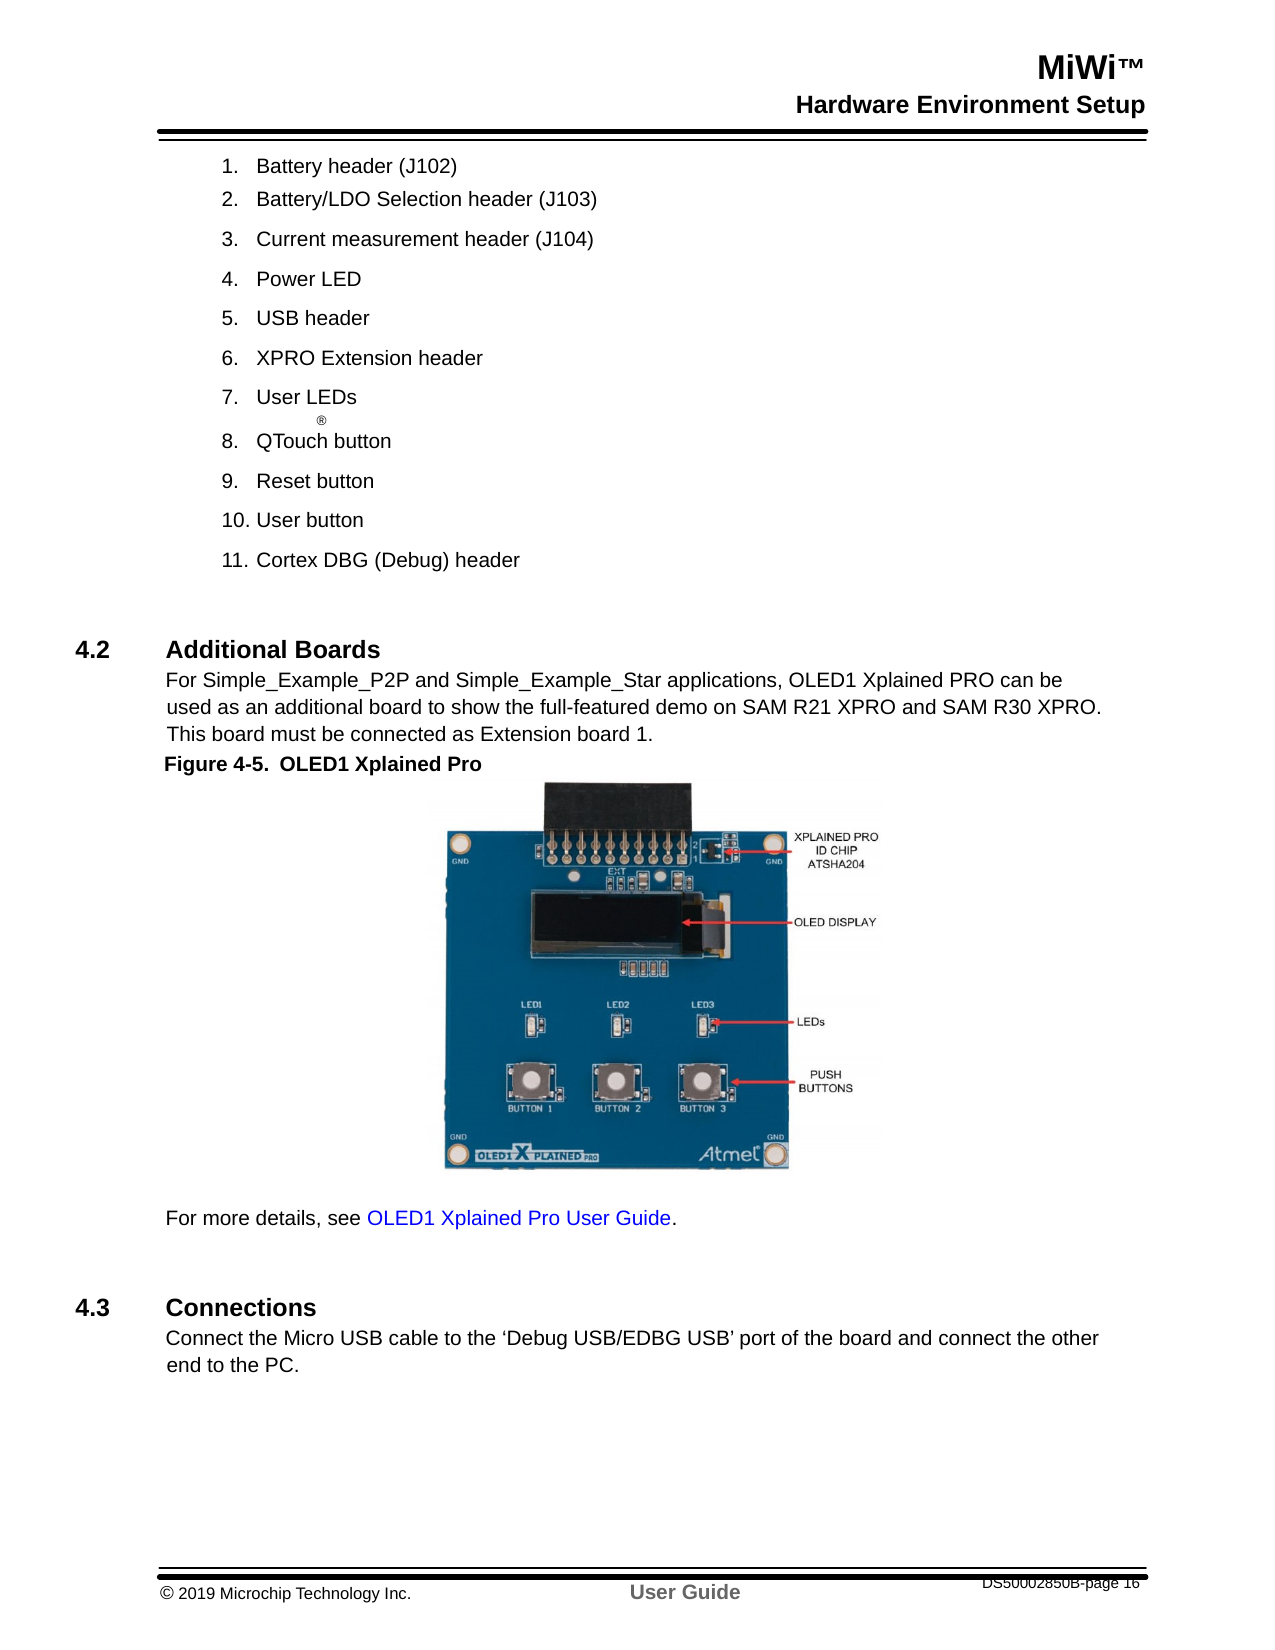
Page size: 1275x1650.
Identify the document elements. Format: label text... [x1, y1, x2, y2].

subtitle 4.3 Connections [75, 1293, 1115, 1321]
subtitle Figure 4-5. OLED1 Xplained Pro [164, 752, 1115, 776]
list QTouch button [221, 429, 1113, 453]
list Current measurement header (J104) [221, 227, 1113, 251]
text For more details, see OLED1 Xplained Pro User Guide. [165, 1206, 1115, 1230]
picture [394, 777, 911, 1180]
subtitle 4.2 Additional Boards [75, 635, 1115, 663]
list USB header [221, 306, 1113, 330]
list User LEDs [221, 385, 1113, 409]
list Reset button [221, 469, 1113, 493]
list Cortex DBG (Debug) header [221, 548, 1113, 572]
text Connect the Micro USB cable to the ‘Debug USB/EDBG USB’ port of the board and connect the other end to the PC. [165, 1326, 1113, 1377]
list User button [221, 508, 1113, 532]
text ® [316, 412, 1115, 428]
text For Simple_Example_P2P and Simple_Example_Star applications, OLED1 Xplained PRO can be used as an additional board to show the full-featured demo on SAM R21 XPRO and SAM R30 XPRO. This board must be connected as Extension board 1. [165, 668, 1113, 745]
list XPRO Extension header [221, 346, 1113, 369]
list Battery header (J102) [221, 154, 1113, 178]
list Power LED [221, 266, 1113, 290]
list Battery/LDO Selection header (J103) [221, 187, 1113, 211]
